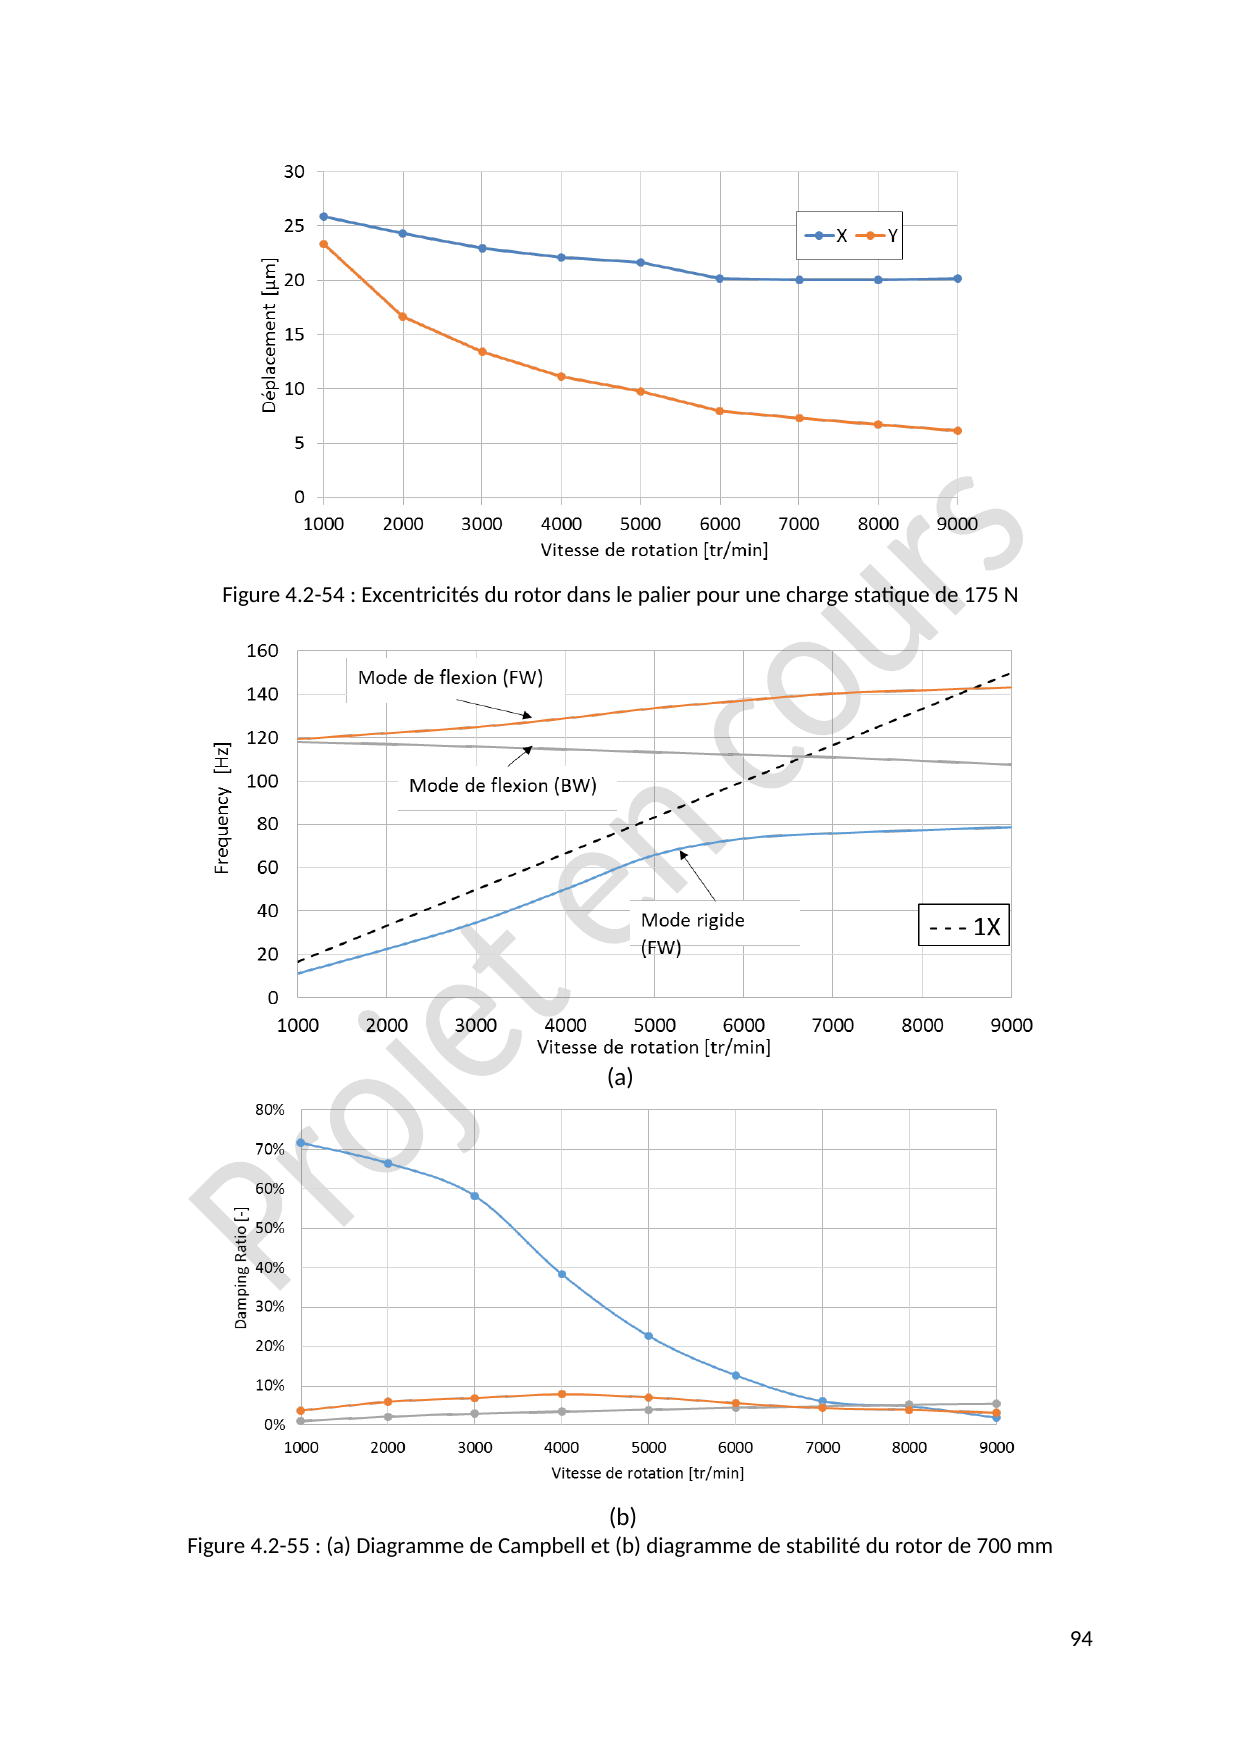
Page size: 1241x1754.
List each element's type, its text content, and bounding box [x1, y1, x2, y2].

picture [253, 147, 987, 565]
picture [192, 632, 1048, 1061]
picture [211, 1091, 1030, 1501]
text (a) [148, 1061, 1093, 1091]
text (b) [148, 1501, 1093, 1531]
